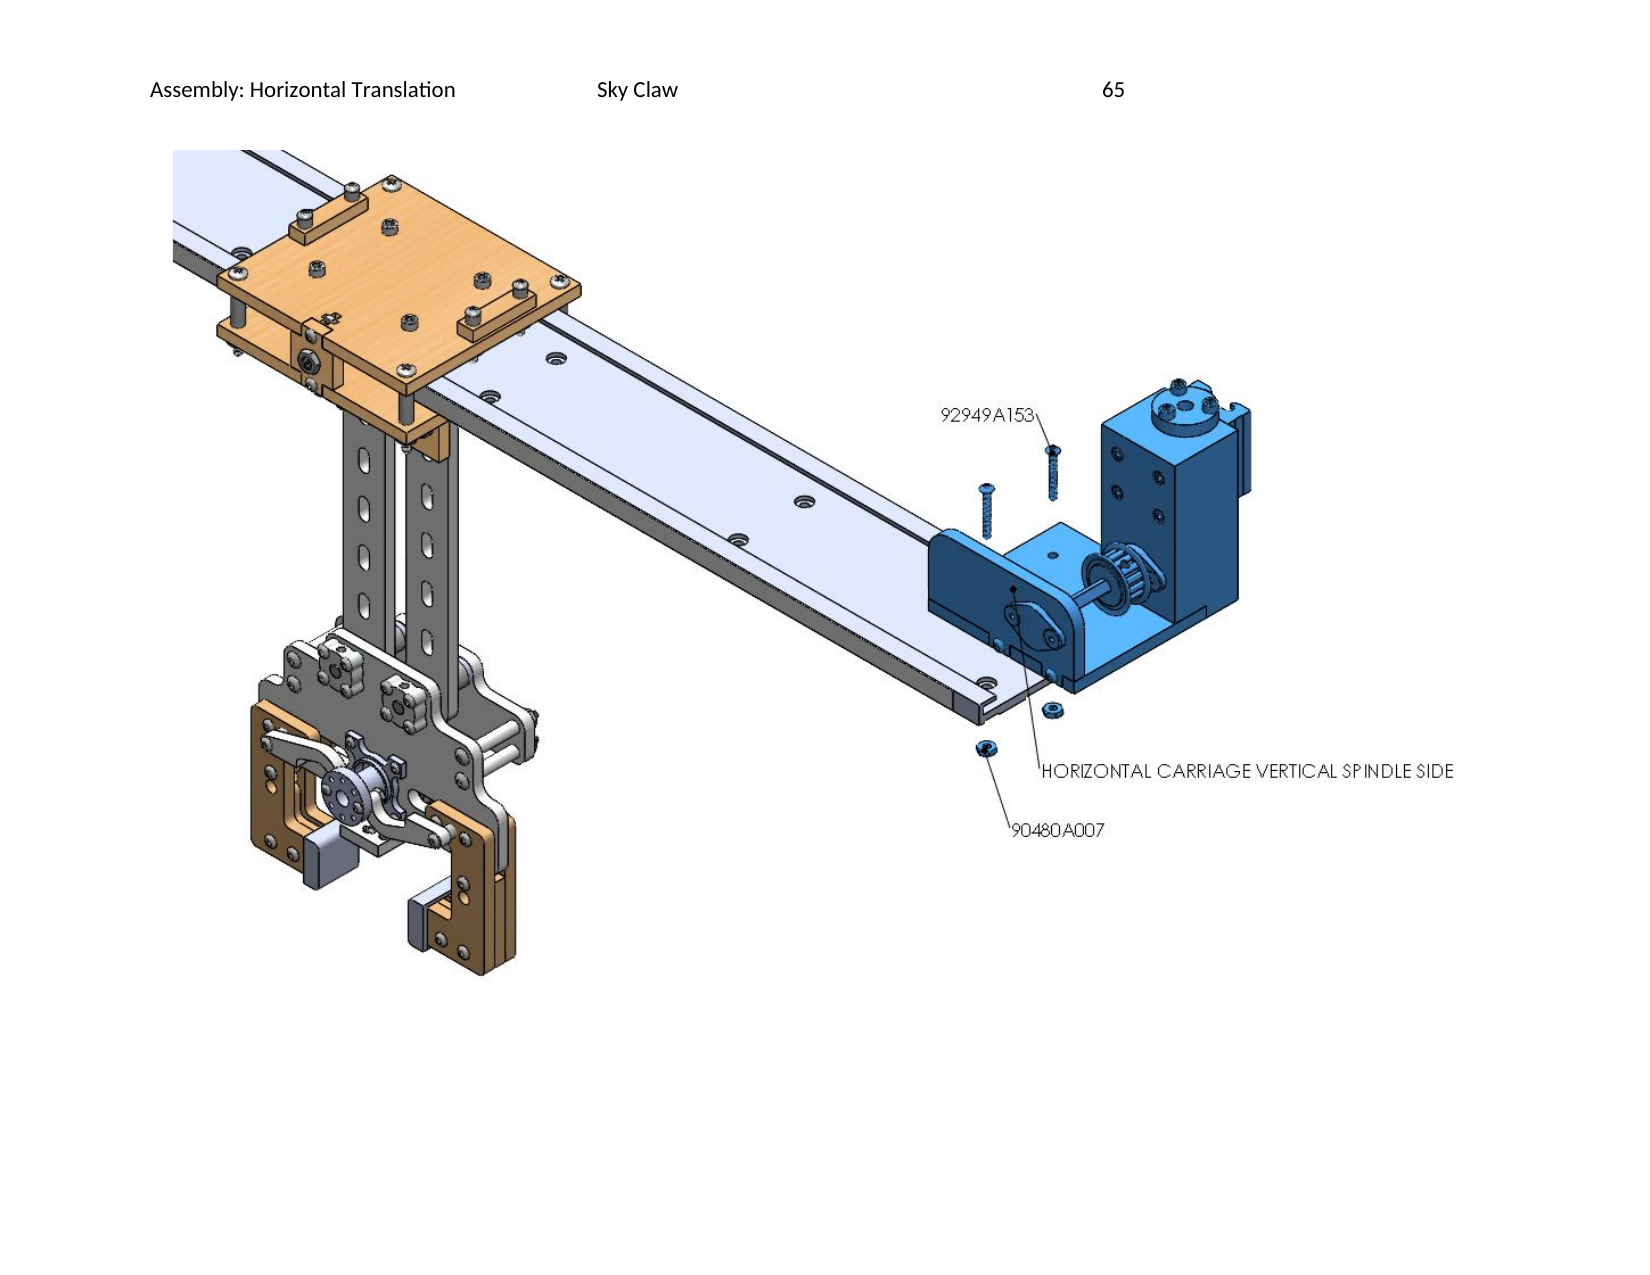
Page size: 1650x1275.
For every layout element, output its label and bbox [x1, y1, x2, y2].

picture [172, 150, 1478, 1002]
